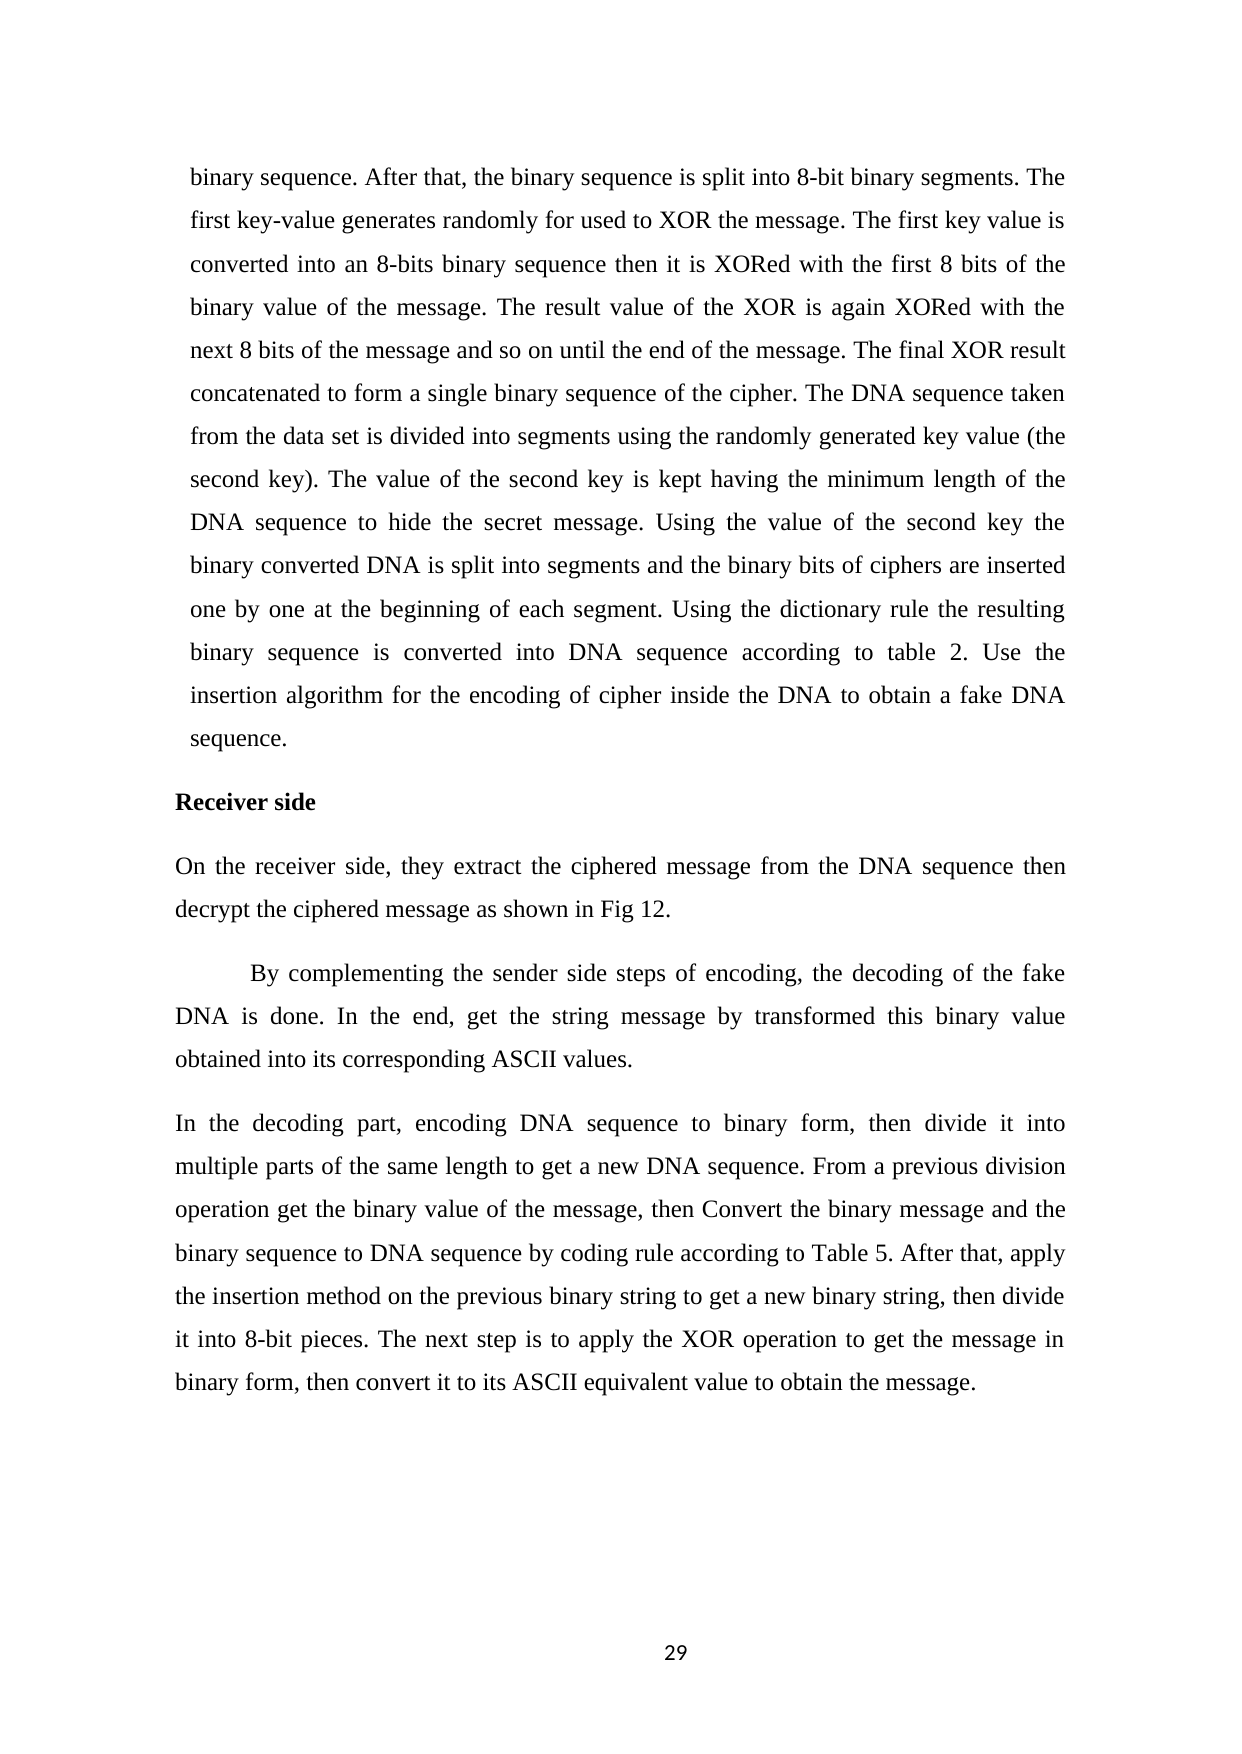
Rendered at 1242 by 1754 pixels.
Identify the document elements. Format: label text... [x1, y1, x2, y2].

text Receiver side [175, 787, 1067, 816]
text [190, 162, 1067, 752]
text In the decoding part, encoding DNA sequence to binary form, then divide it into multiple parts of the same length to get a new DNA sequence. From a previous division operation get the binary value of the message, then Convert the binary message and the binary sequence to DNA sequence by coding rule according to Table 5. After that, apply the insertion method on the previous binary string to get a new binary string, then divide it into 8-bit pieces. The next step is to apply the XOR operation to get the message in binary form, then convert it to its ASCII equivalent value to obtain the message. [175, 1108, 1067, 1396]
text By complementing the sender side steps of encoding, the decoding of the fake DNA is done. In the end, get the string message by transformed this binary value obtained into its corresponding ASCII values. [175, 958, 1067, 1073]
text On the receiver side, they extract the ciphered message from the DNA sequence then decrypt the ciphered message as shown in Fig 12. [175, 851, 1067, 923]
